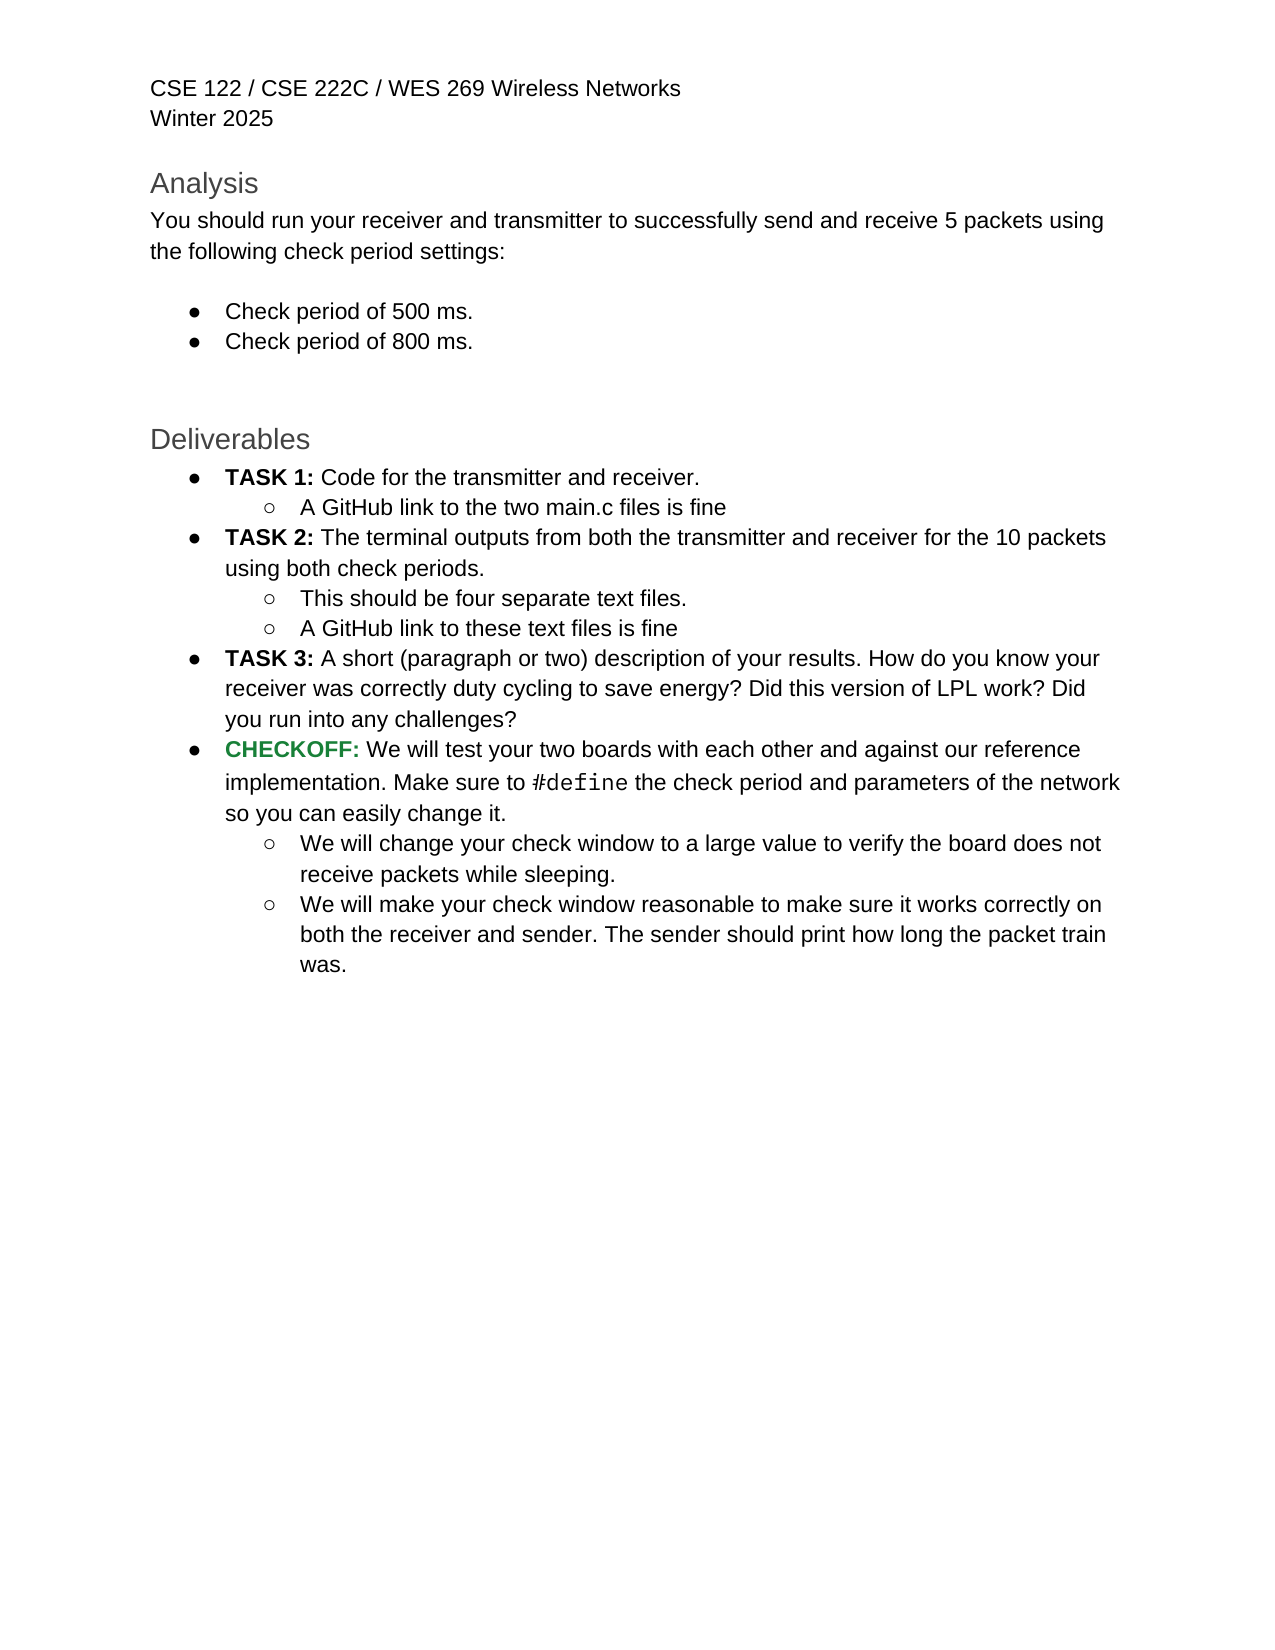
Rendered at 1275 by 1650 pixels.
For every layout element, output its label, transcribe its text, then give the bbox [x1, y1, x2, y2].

list TASK 1: Code for the transmitter and receiver. [187, 464, 1125, 490]
text You should run your receiver and transmitter to successfully send and receive 5 packets using the following check period settings: [150, 207, 1125, 264]
list Check period of 800 ms. [187, 328, 1125, 355]
list We will change your check window to a large value to verify the board does not receive packets while sleeping. [262, 830, 1125, 887]
list A GitHub link to the two main.c files is fine [262, 494, 1125, 521]
list Check period of 500 ms. [187, 298, 1125, 324]
list TASK 2: The terminal outputs from both the transmitter and receiver for the 10 packets using both check periods. [187, 524, 1125, 581]
subtitle Analysis [150, 166, 1125, 199]
subtitle Deliverables [150, 422, 1125, 456]
list TASK 3: A short (paragraph or two) description of your results. How do you know your receiver was correctly duty cycling to save energy? Did this version of LPL work? Did you run into any challenges? [187, 645, 1125, 732]
list CHECKOFF: We will test your two boards with each other and against our reference implementation. Make sure to #define the check period and parameters of the network so you can easily change it. [187, 736, 1125, 827]
list A GitHub link to these text files is fine [262, 615, 1125, 641]
list We will make your check window reasonable to make sure it works correctly on both the receiver and sender. The sender should print how long the packet train was. [262, 891, 1125, 978]
list This should be four separate text files. [262, 585, 1125, 611]
